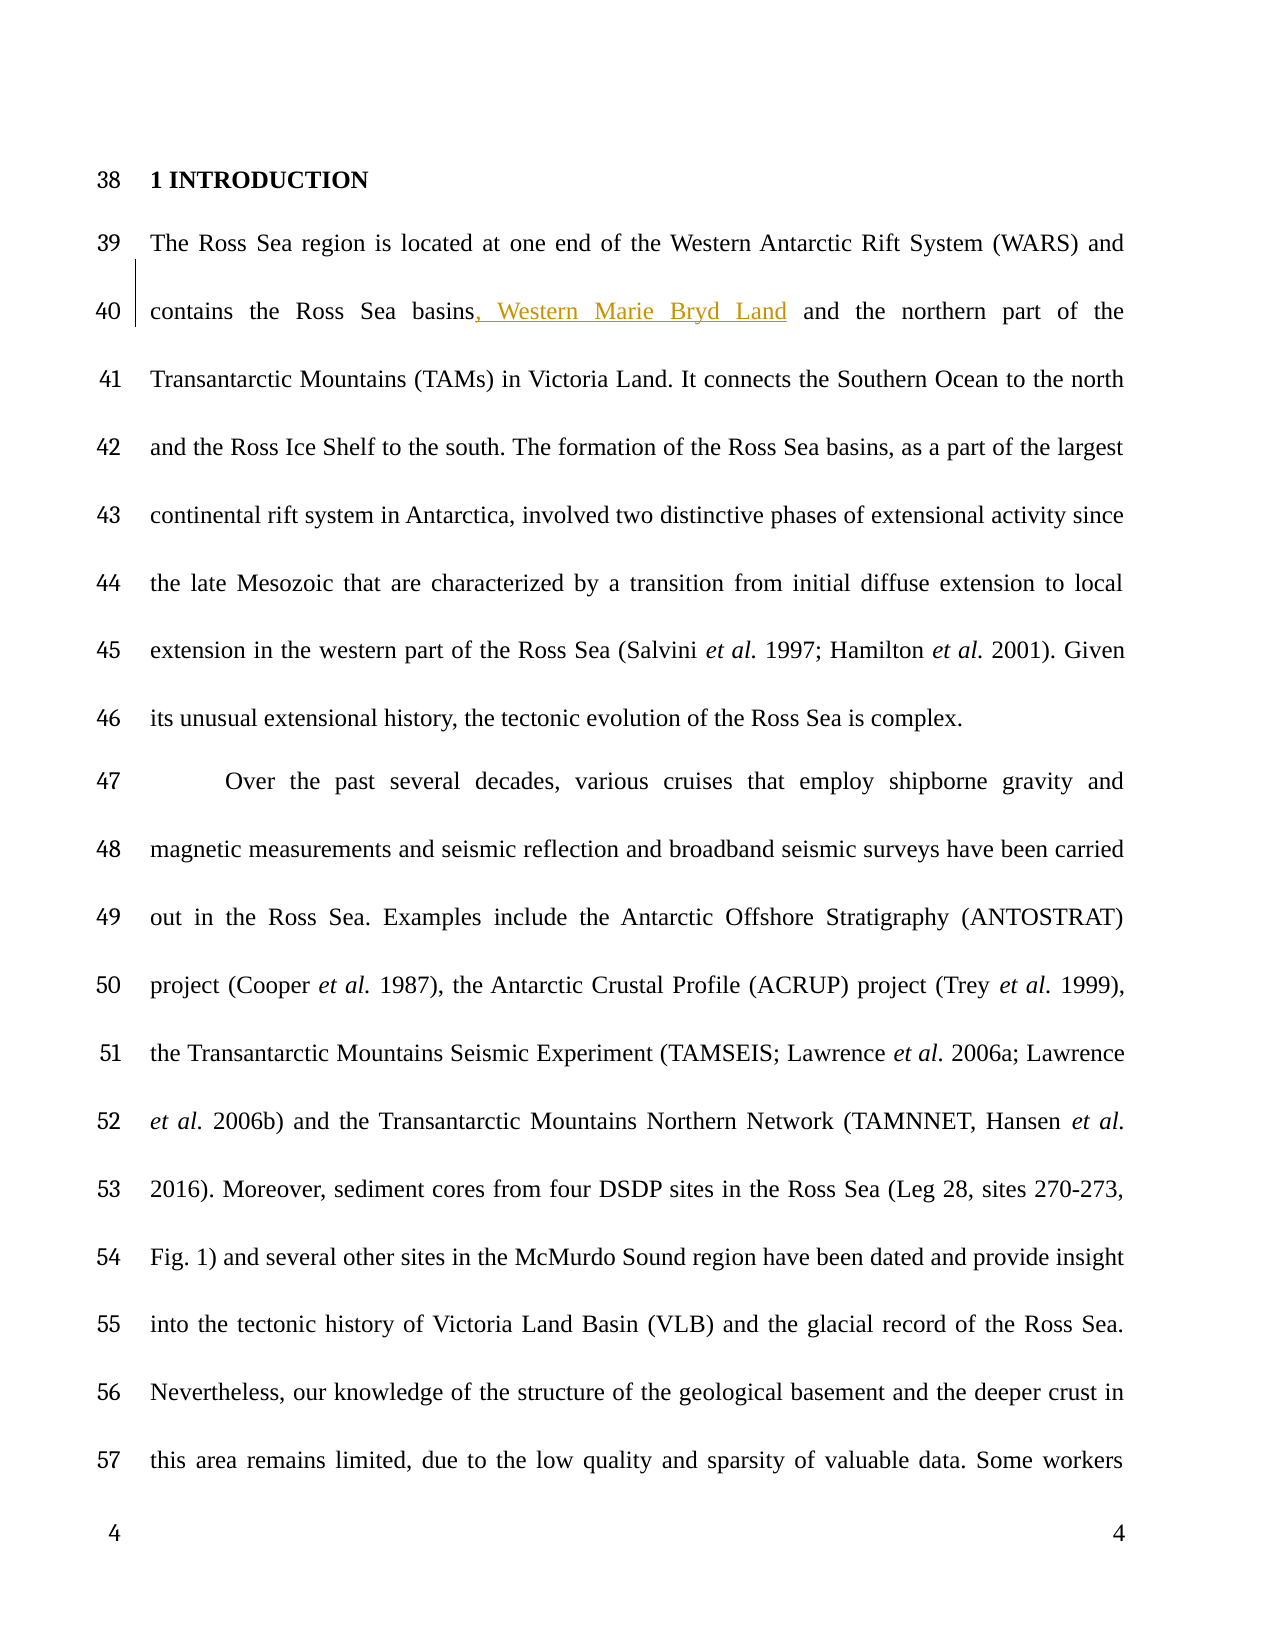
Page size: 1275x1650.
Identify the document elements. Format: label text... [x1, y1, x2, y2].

text The Ross Sea region is located at one end of the Western Antarctic Rift System (WARS) and contains the Ross Sea basins and the northern part of the Transantarctic Mountains (TAMs) in Victoria Land. It connects the Southern Ocean to the north and the Ross Ice Shelf to the south. The formation of the Ross Sea basins, as a part of the largest continental rift system in Antarctica, involved two distinctive phases of extensional activity since the late Mesozoic that are characterized by a transition from initial diffuse extension to local extension in the western part of the Ross Sea (Salvini et al. 1997; Hamilton et al. 2001). Given its unusual extensional history, the tectonic evolution of the Ross Sea is complex. [150, 226, 1125, 735]
subtitle 1 INTRODUCTION [150, 163, 1125, 197]
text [150, 764, 1125, 1477]
